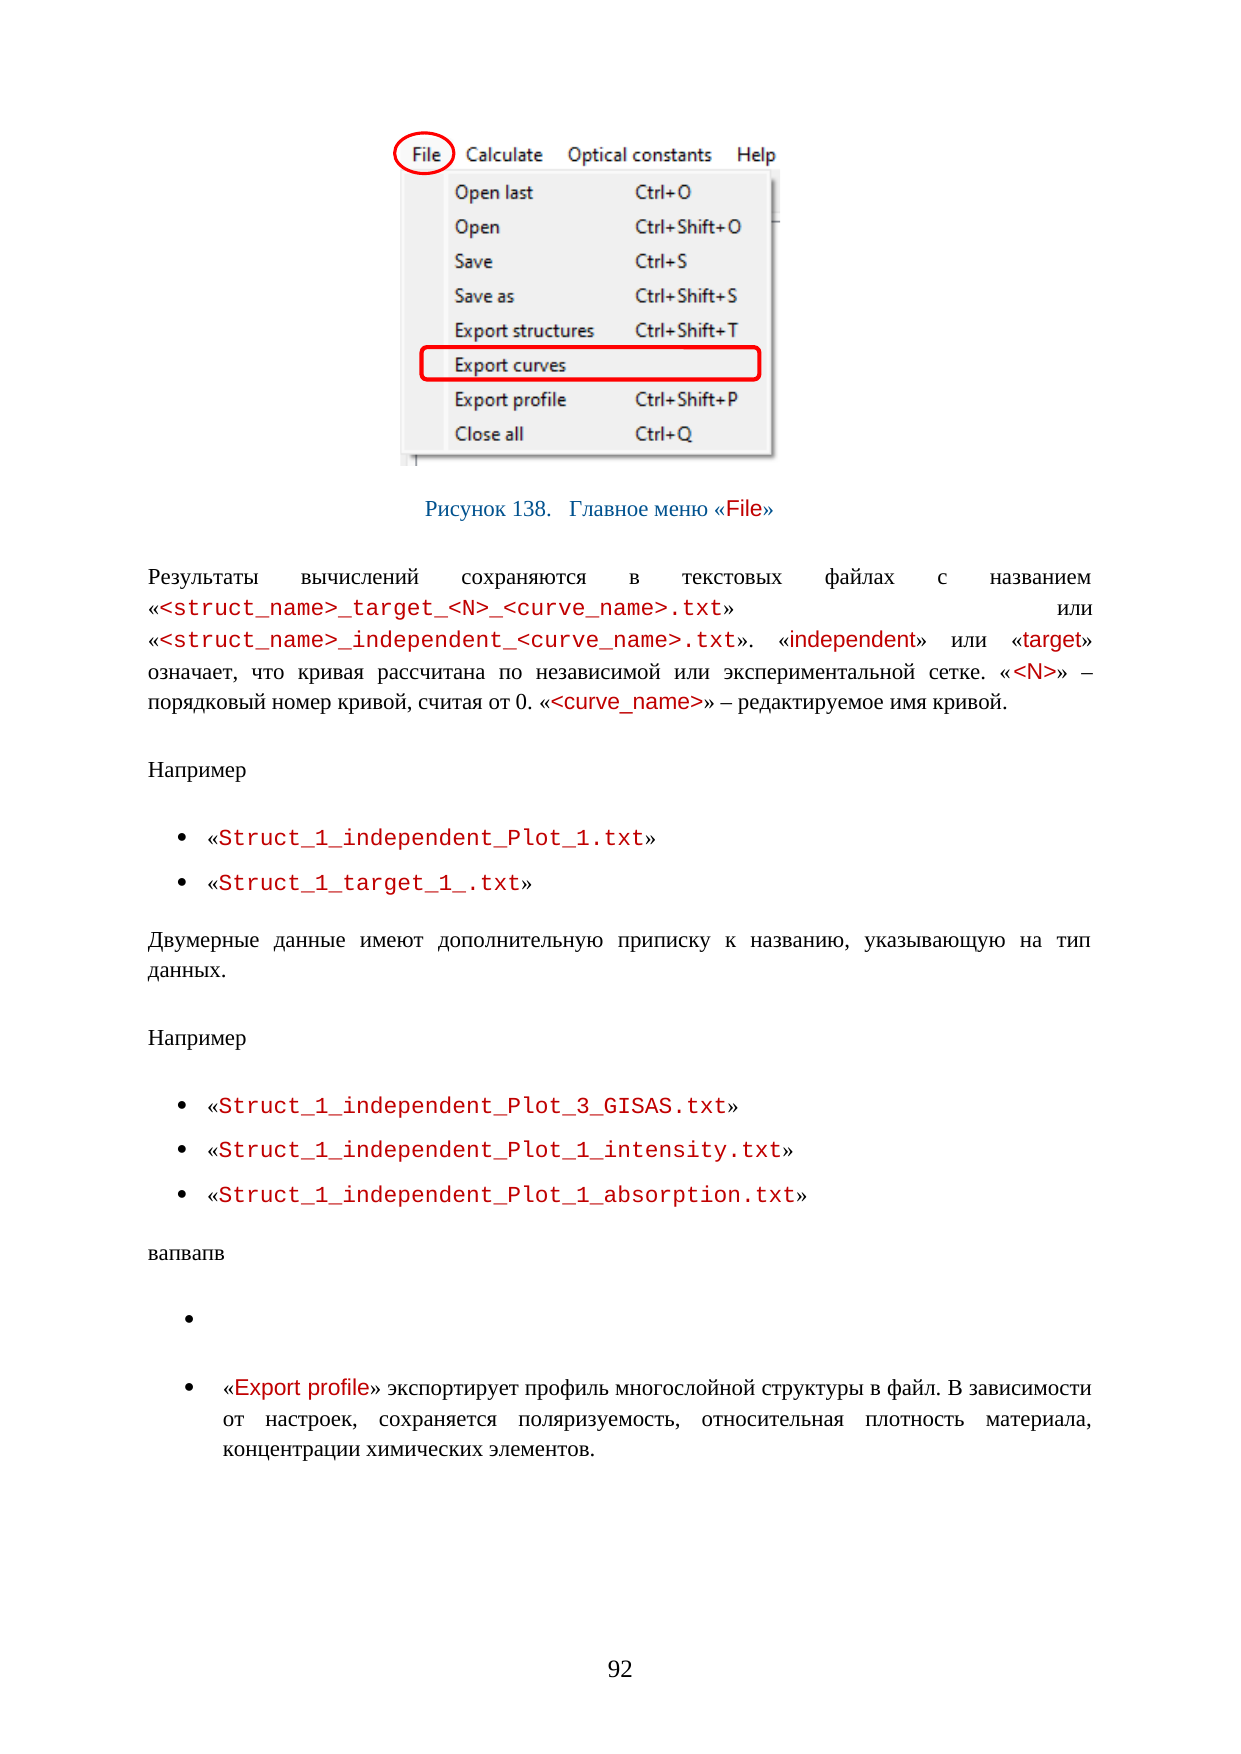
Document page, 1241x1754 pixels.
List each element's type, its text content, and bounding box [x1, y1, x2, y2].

list «Struct_1_independent_Plot_3_GISAS.txt» [178, 1092, 1093, 1120]
list «Struct_1_target_1_.txt» [178, 869, 1093, 897]
list «Struct_1_independent_Plot_1.txt» [178, 824, 1093, 852]
text Например [148, 1024, 1093, 1050]
text Двумерные данные имеют дополнительную приписку к названию, указывающую на тип данных. [148, 926, 1093, 983]
text Например [148, 756, 1093, 782]
list «Export profile» экспортирует профиль многослойной структуры в файл. В зависимости от настроек, сохраняется поляризуемость, относительная плотность материала, концентрации химических элементов. [185, 1374, 1093, 1461]
list Главное меню «File» [178, 133, 1093, 522]
text вапвапв [148, 1239, 1093, 1265]
list «Struct_1_independent_Plot_1_intensity.txt» [178, 1137, 1093, 1165]
text Результаты вычислений сохраняются в текстовых файлах с названием «<struct_name>_target_<N>_<curve_name>.txt» или «<struct_name>_independent_<curve_name>.txt». «independent» или «target» означает, что кривая рассчитана по независимой или экспериментальной сетке. «<N>» – порядковый номер кривой, считая от 0. «<curve_name>» – редактируемое имя кривой. [148, 563, 1093, 714]
list «Struct_1_independent_Plot_1_absorption.txt» [178, 1181, 1093, 1210]
